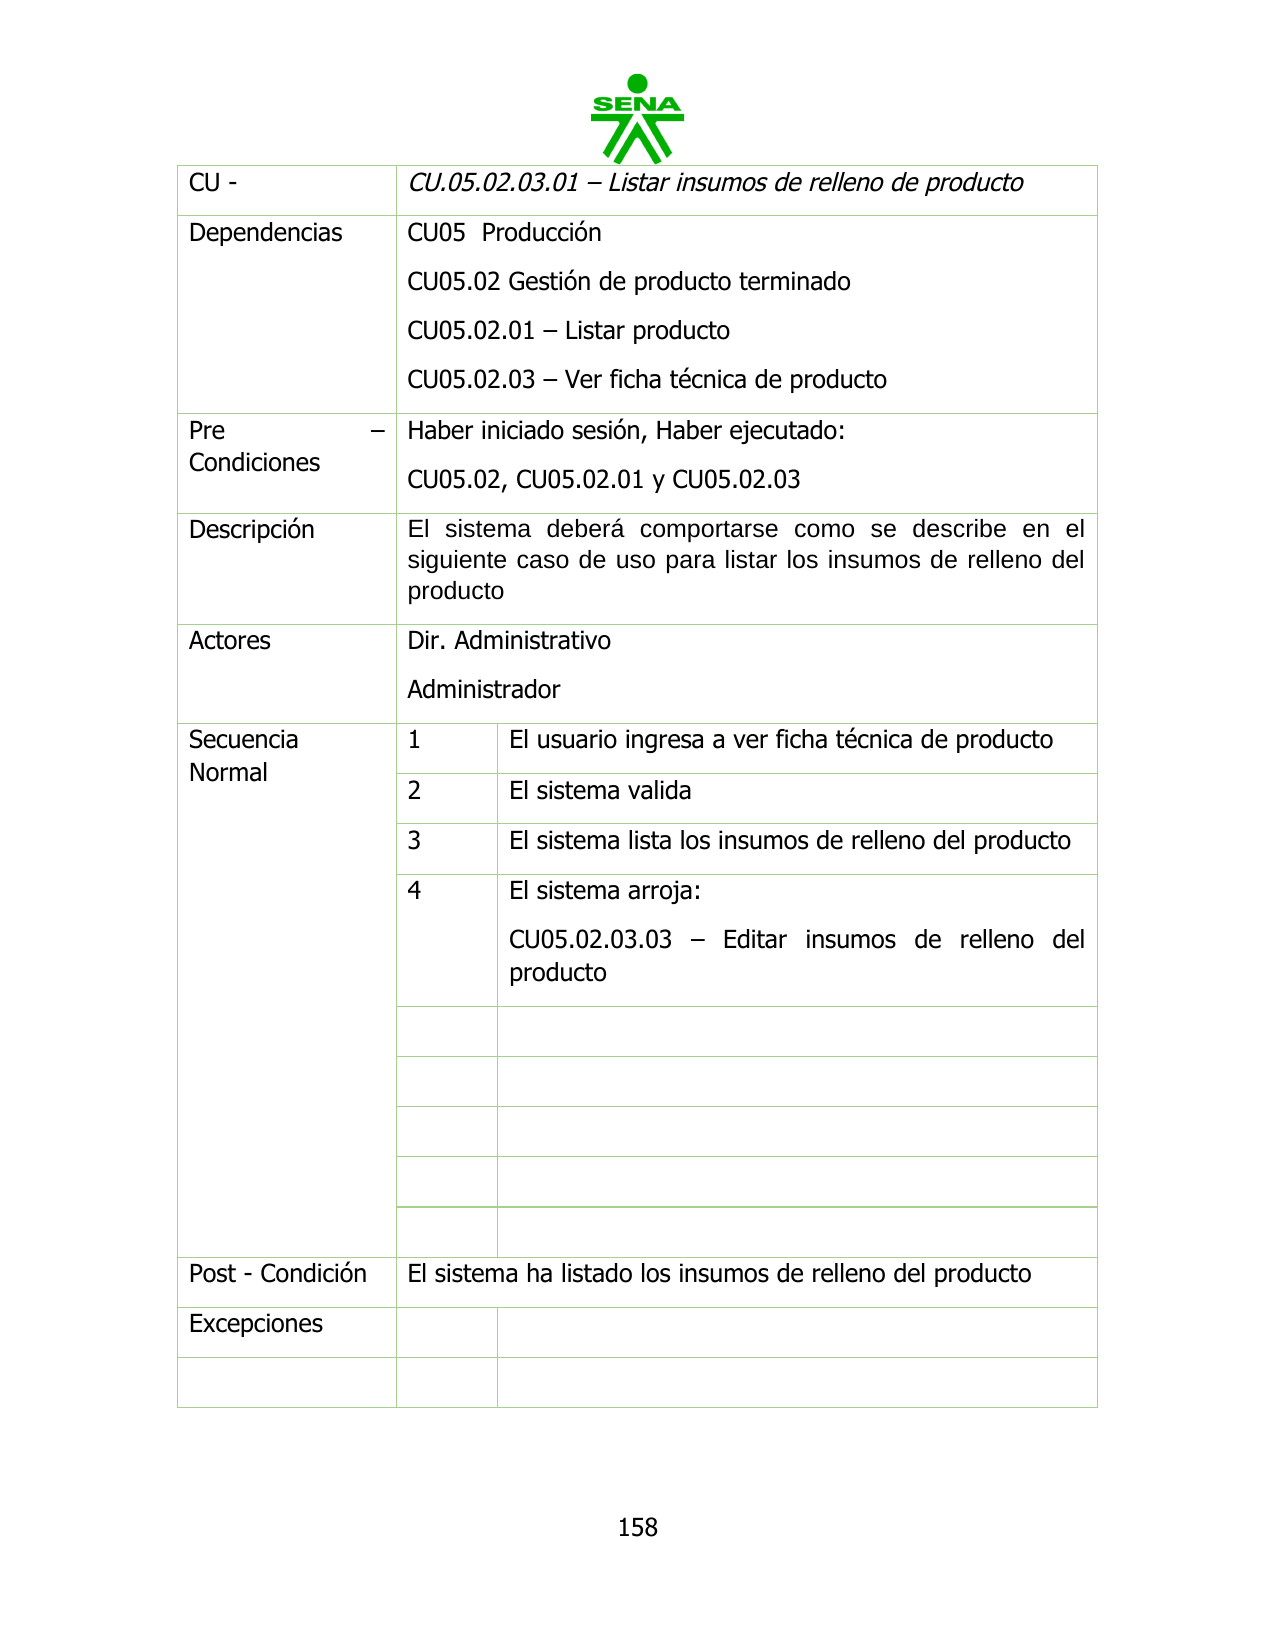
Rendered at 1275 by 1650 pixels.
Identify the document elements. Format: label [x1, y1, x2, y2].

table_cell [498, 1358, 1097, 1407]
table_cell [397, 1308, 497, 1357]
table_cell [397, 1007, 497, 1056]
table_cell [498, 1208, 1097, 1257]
picture [591, 73, 685, 165]
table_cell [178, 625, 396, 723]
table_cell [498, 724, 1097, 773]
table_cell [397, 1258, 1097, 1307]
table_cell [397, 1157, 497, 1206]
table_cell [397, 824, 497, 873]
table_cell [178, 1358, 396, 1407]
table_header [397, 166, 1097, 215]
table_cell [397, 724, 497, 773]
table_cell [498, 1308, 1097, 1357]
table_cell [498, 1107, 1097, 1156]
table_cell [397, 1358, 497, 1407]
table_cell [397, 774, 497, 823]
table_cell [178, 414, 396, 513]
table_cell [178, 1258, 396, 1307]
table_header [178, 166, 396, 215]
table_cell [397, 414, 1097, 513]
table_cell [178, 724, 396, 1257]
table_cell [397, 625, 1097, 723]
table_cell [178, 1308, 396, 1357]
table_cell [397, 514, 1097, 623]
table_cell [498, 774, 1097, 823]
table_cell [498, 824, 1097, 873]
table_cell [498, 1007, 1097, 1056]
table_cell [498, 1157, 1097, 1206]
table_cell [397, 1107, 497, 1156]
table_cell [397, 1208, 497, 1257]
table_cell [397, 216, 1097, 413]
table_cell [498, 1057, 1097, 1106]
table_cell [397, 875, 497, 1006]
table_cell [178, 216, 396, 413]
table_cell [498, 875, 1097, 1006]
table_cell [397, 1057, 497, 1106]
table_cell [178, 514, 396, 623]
